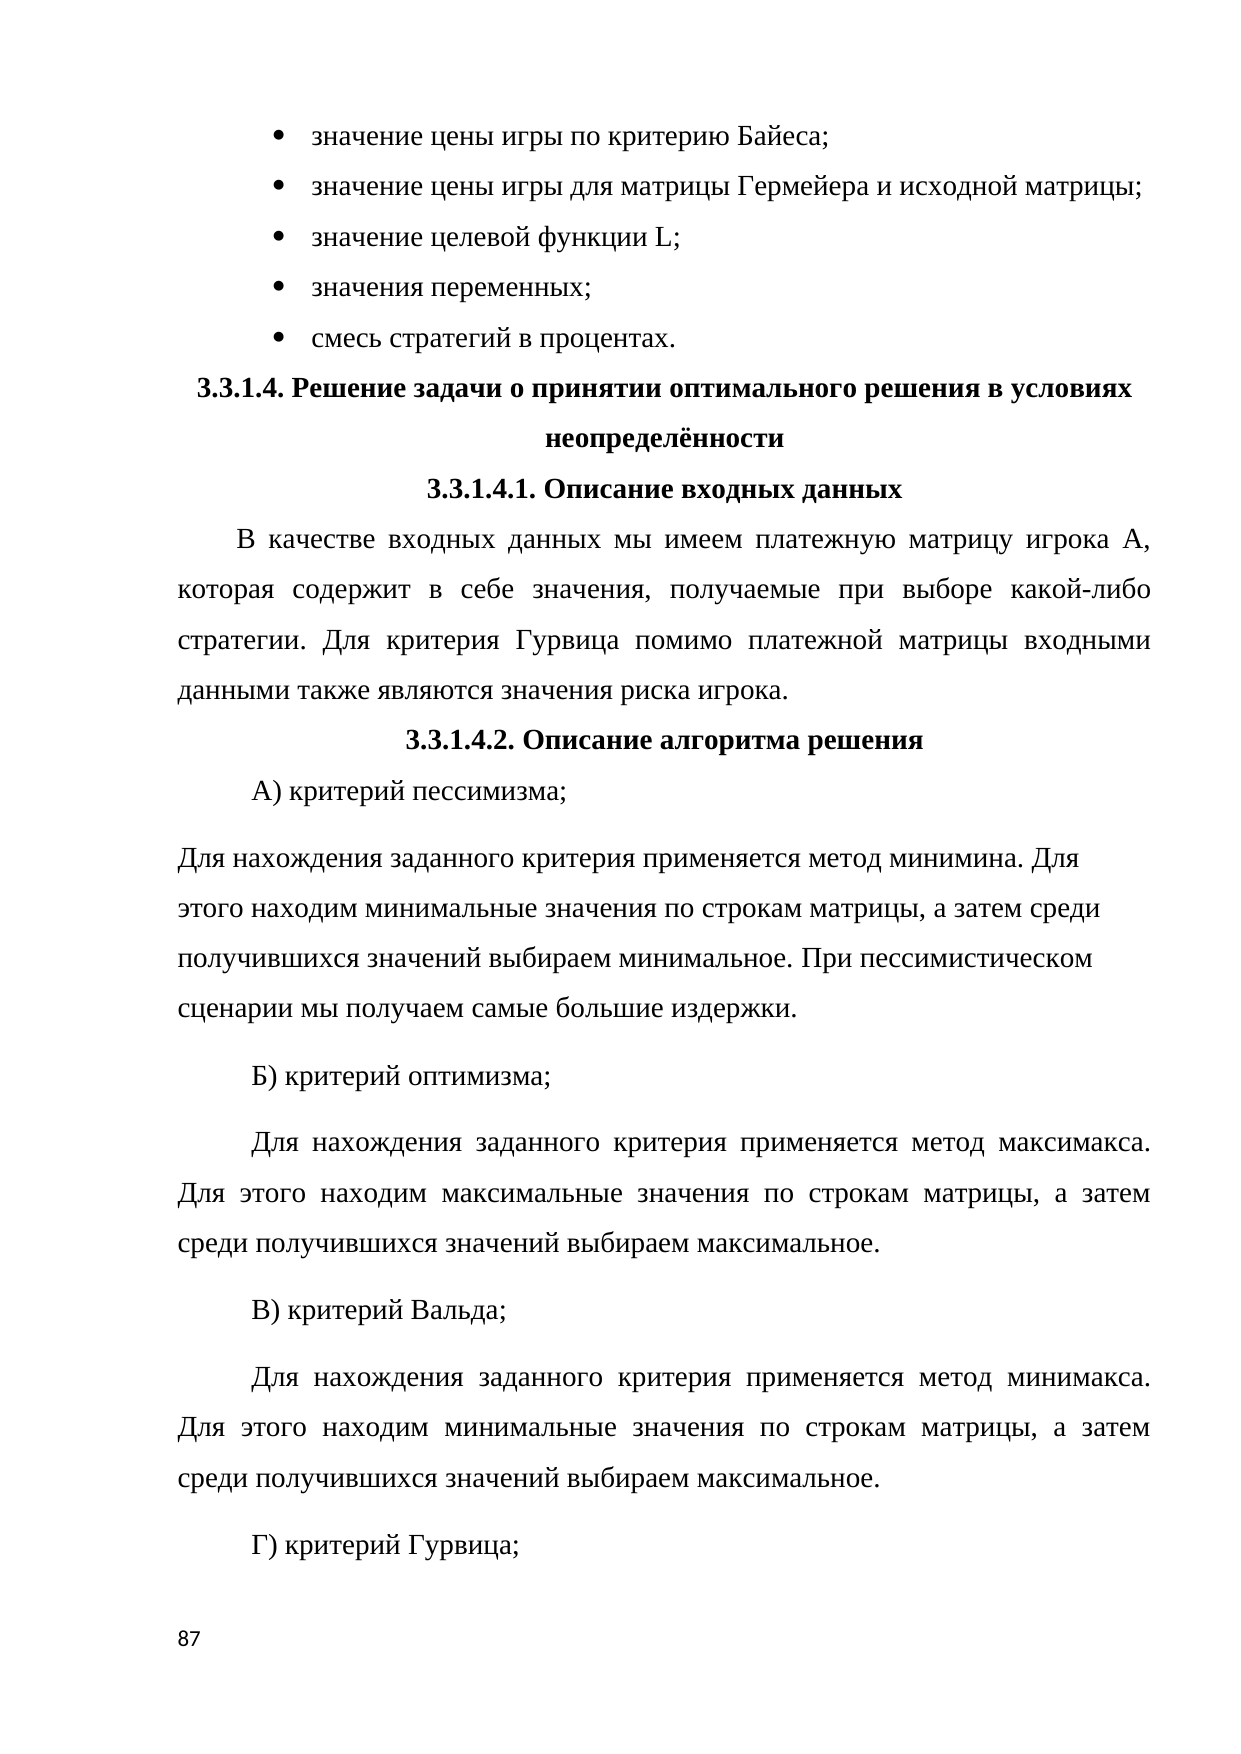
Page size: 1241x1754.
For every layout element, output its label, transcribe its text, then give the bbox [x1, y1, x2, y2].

text Для нахождения заданного критерия применяется метод минимакса. Для этого находим минимальные значения по строкам матрицы, а затем среди получившихся значений выбираем максимальное. [177, 1359, 1152, 1493]
list значение цены игры для матрицы Гермейера и исходной матрицы; [274, 168, 1152, 202]
text 3.3.1.4.1. Описание входных данных [177, 471, 1152, 504]
text В качестве входных данных мы имеем платежную матрицу игрока А, которая содержит в себе значения, получаемые при выборе какой-либо стратегии. Для критерия Гурвица помимо платежной матрицы входными данными также являются значения риска игрока. [177, 521, 1152, 706]
text Для нахождения заданного критерия применяется метод максимакса. Для этого находим максимальные значения по строкам матрицы, а затем среди получившихся значений выбираем максимальное. [177, 1124, 1152, 1259]
text В) критерий Вальда; [177, 1292, 1152, 1326]
text Б) критерий оптимизма; [177, 1058, 1152, 1091]
text 3.3.1.4.2. Описание алгоритма решения [177, 722, 1152, 756]
text Для нахождения заданного критерия применяется метод минимина. Для этого находим минимальные значения по строкам матрицы, а затем среди получившихся значений выбираем минимальное. При пессимистическом сценарии мы получаем самые большие издержки. [177, 840, 1152, 1024]
text А) критерий пессимизма; [177, 773, 1152, 806]
list значение целевой функции L; [274, 219, 1152, 253]
text Г) критерий Гурвица; [177, 1527, 1152, 1560]
text 3.3.1.4. Решение задачи о принятии оптимального решения в условиях неопределённости [177, 370, 1152, 454]
list значение цены игры по критерию Байеса; [274, 118, 1152, 152]
list значения переменных; [274, 269, 1152, 303]
list смесь стратегий в процентах. [274, 320, 1152, 353]
